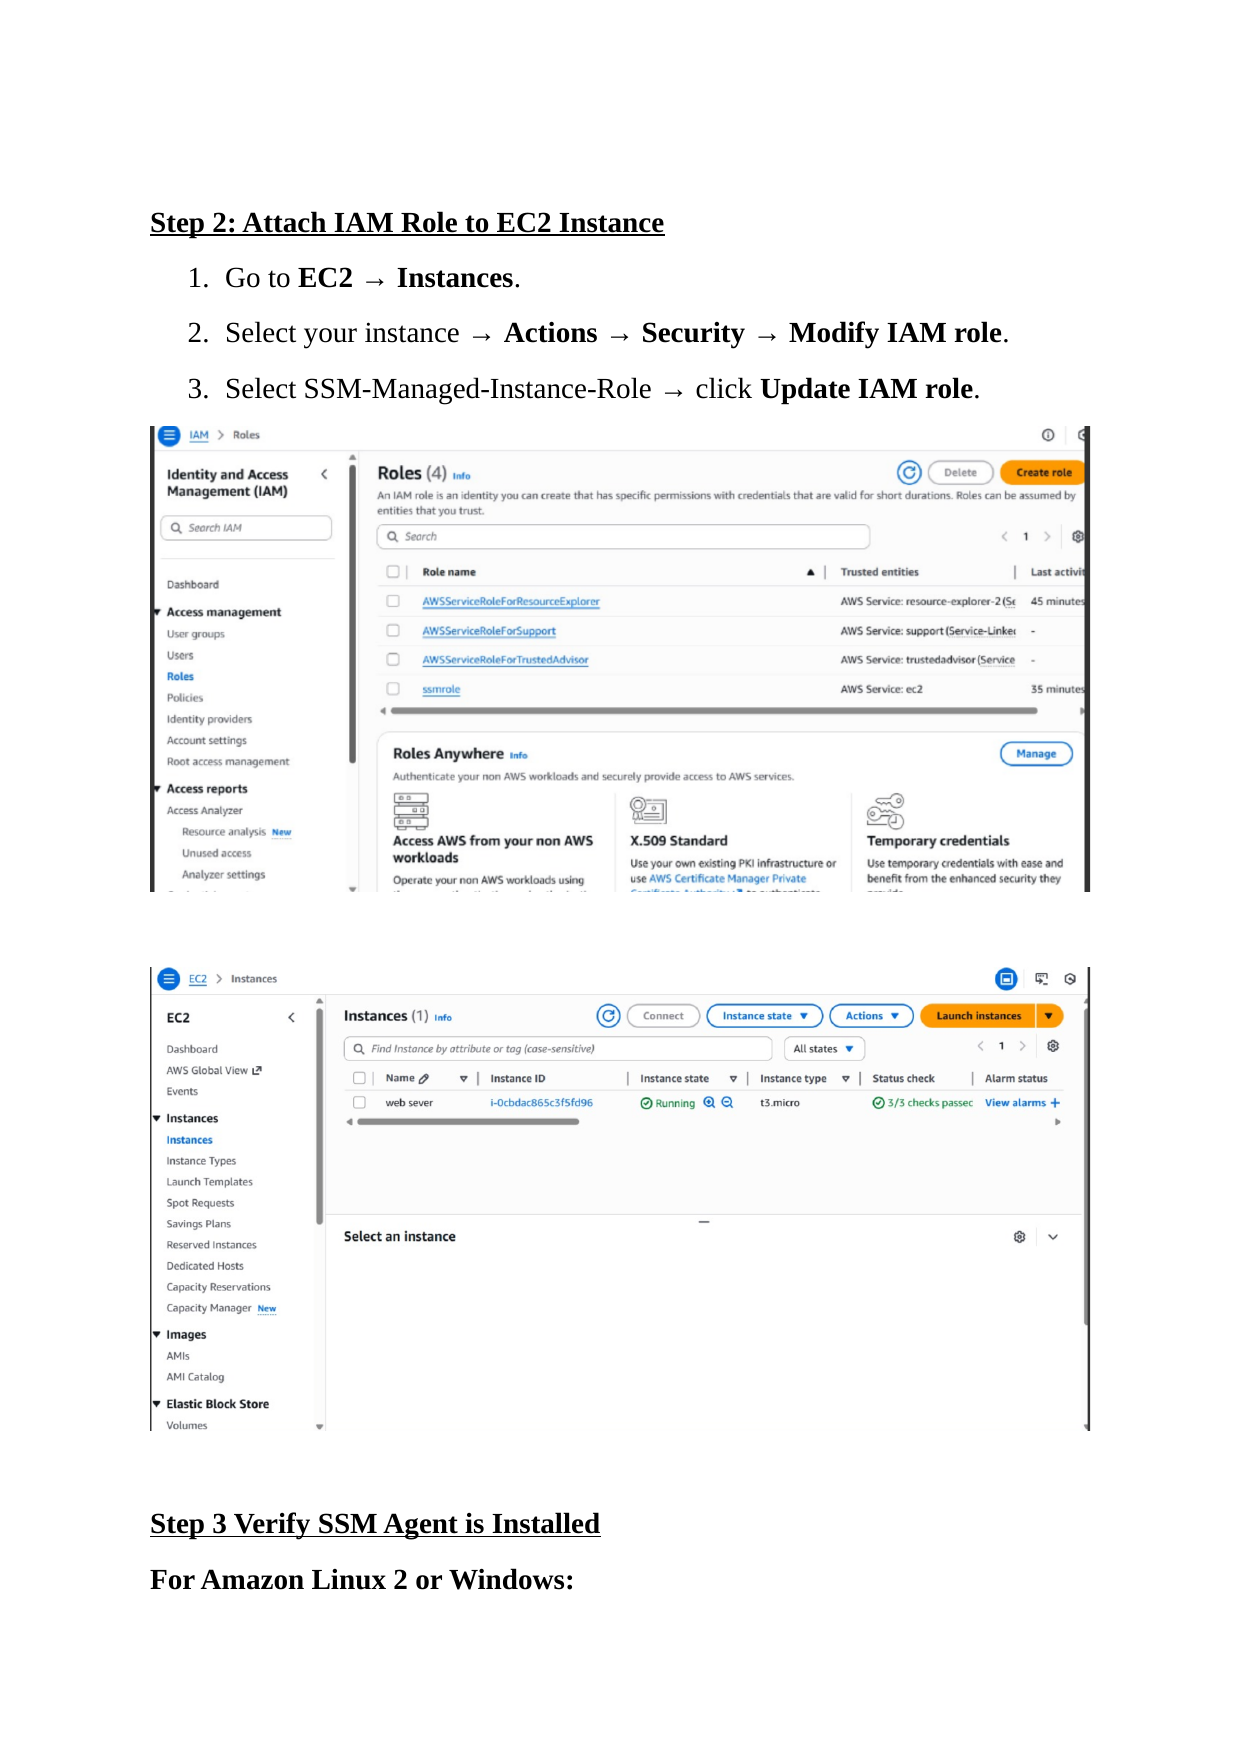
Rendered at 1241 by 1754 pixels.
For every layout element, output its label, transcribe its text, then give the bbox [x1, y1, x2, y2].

list Select SSM-Managed-Instance-Role → click Update IAM role. [187, 371, 1090, 404]
text Step 2: Attach IAM Role to EC2 Instance [150, 205, 1090, 239]
list Select your instance → Actions → Security → Modify IAM role. [187, 316, 1090, 349]
text For Amazon Linux 2 or Windows: [150, 1562, 1090, 1595]
list Go to EC2 → Instances. [187, 260, 1090, 294]
picture [150, 426, 1091, 892]
text Step 3 Verify SSM Agent is Installed [150, 1507, 1090, 1540]
picture [150, 967, 1091, 1431]
